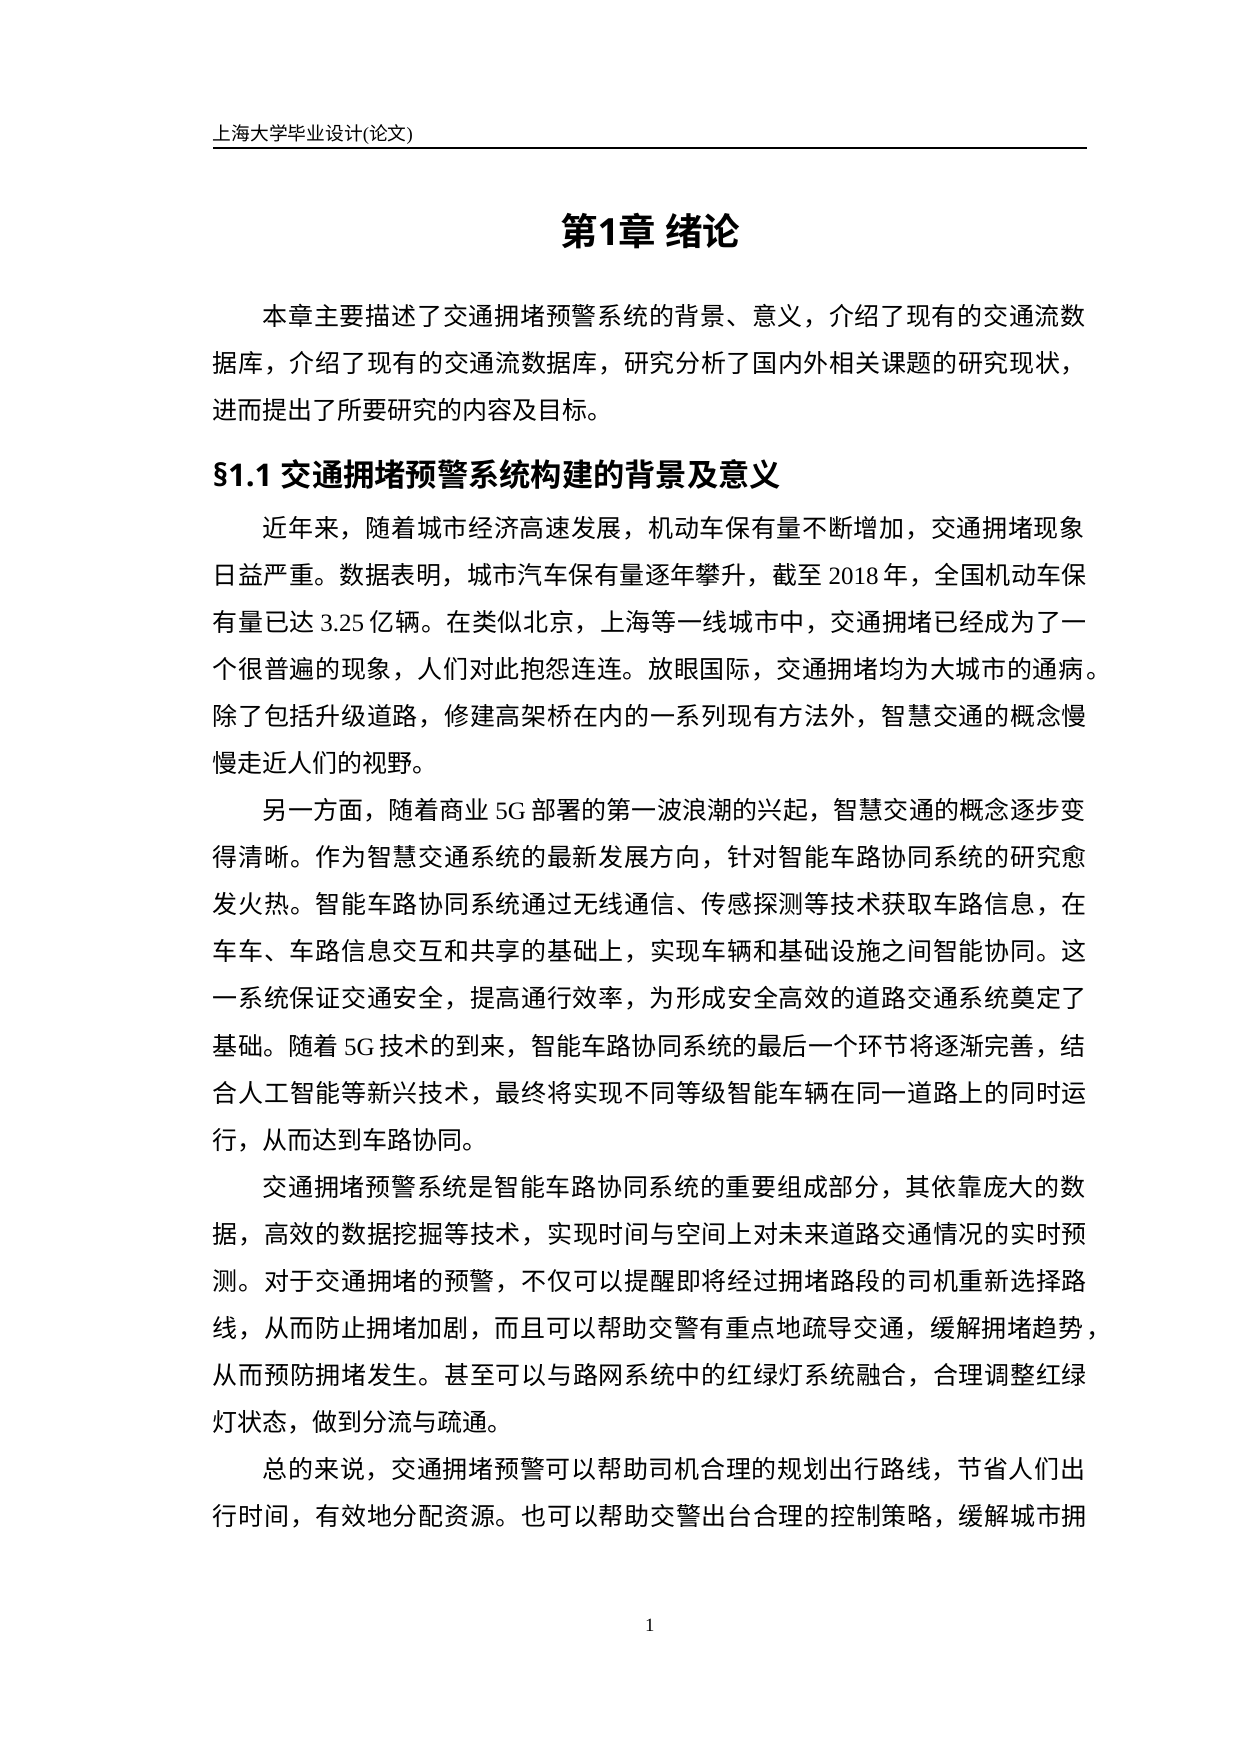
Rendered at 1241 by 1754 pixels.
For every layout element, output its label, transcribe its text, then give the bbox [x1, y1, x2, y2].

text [213, 1450, 1087, 1533]
subtitle 绪论 [213, 202, 1087, 257]
text 近年来，随着城市经济高速发展，机动车保有量不断增加，交通拥堵现象日益严重。数据表明，城市汽车保有量逐年攀升，截至2018年，全国机动车保有量已达3.25亿辆。在类似北京，上海等一线城市中，交通拥堵已经成为了一个很普遍的现象，人们对此抱怨连连。放眼国际，交通拥堵均为大城市的通病。除了包括升级道路，修建高架桥在内的一系列现有方法外，智慧交通的概念慢慢走近人们的视野。 [213, 508, 1087, 780]
text 另一方面，随着商业5G部署的第一波浪潮的兴起，智慧交通的概念逐步变得清晰。作为智慧交通系统的最新发展方向，针对智能车路协同系统的研究愈发火热。智能车路协同系统通过无线通信、传感探测等技术获取车路信息，在车车、车路信息交互和共享的基础上，实现车辆和基础设施之间智能协同。这一系统保证交通安全，提高通行效率，为形成安全高效的道路交通系统奠定了基础。随着5G技术的到来，智能车路协同系统的最后一个环节将逐渐完善，结合人工智能等新兴技术，最终将实现不同等级智能车辆在同一道路上的同时运行，从而达到车路协同。 [213, 791, 1087, 1156]
text 交通拥堵预警系统是智能车路协同系统的重要组成部分，其依靠庞大的数据，高效的数据挖掘等技术，实现时间与空间上对未来道路交通情况的实时预测。对于交通拥堵的预警，不仅可以提醒即将经过拥堵路段的司机重新选择路线，从而防止拥堵加剧，而且可以帮助交警有重点地疏导交通，缓解拥堵趋势，从而预防拥堵发生。甚至可以与路网系统中的红绿灯系统融合，合理调整红绿灯状态，做到分流与疏通。 [213, 1167, 1087, 1439]
text 本章主要描述了交通拥堵预警系统的背景、意义，介绍了现有的交通流数据库，介绍了现有的交通流数据库，研究分析了国内外相关课题的研究现状，进而提出了所要研究的内容及目标。 [213, 296, 1087, 427]
subtitle 交通拥堵预警系统构建的背景及意义 [213, 450, 1087, 496]
